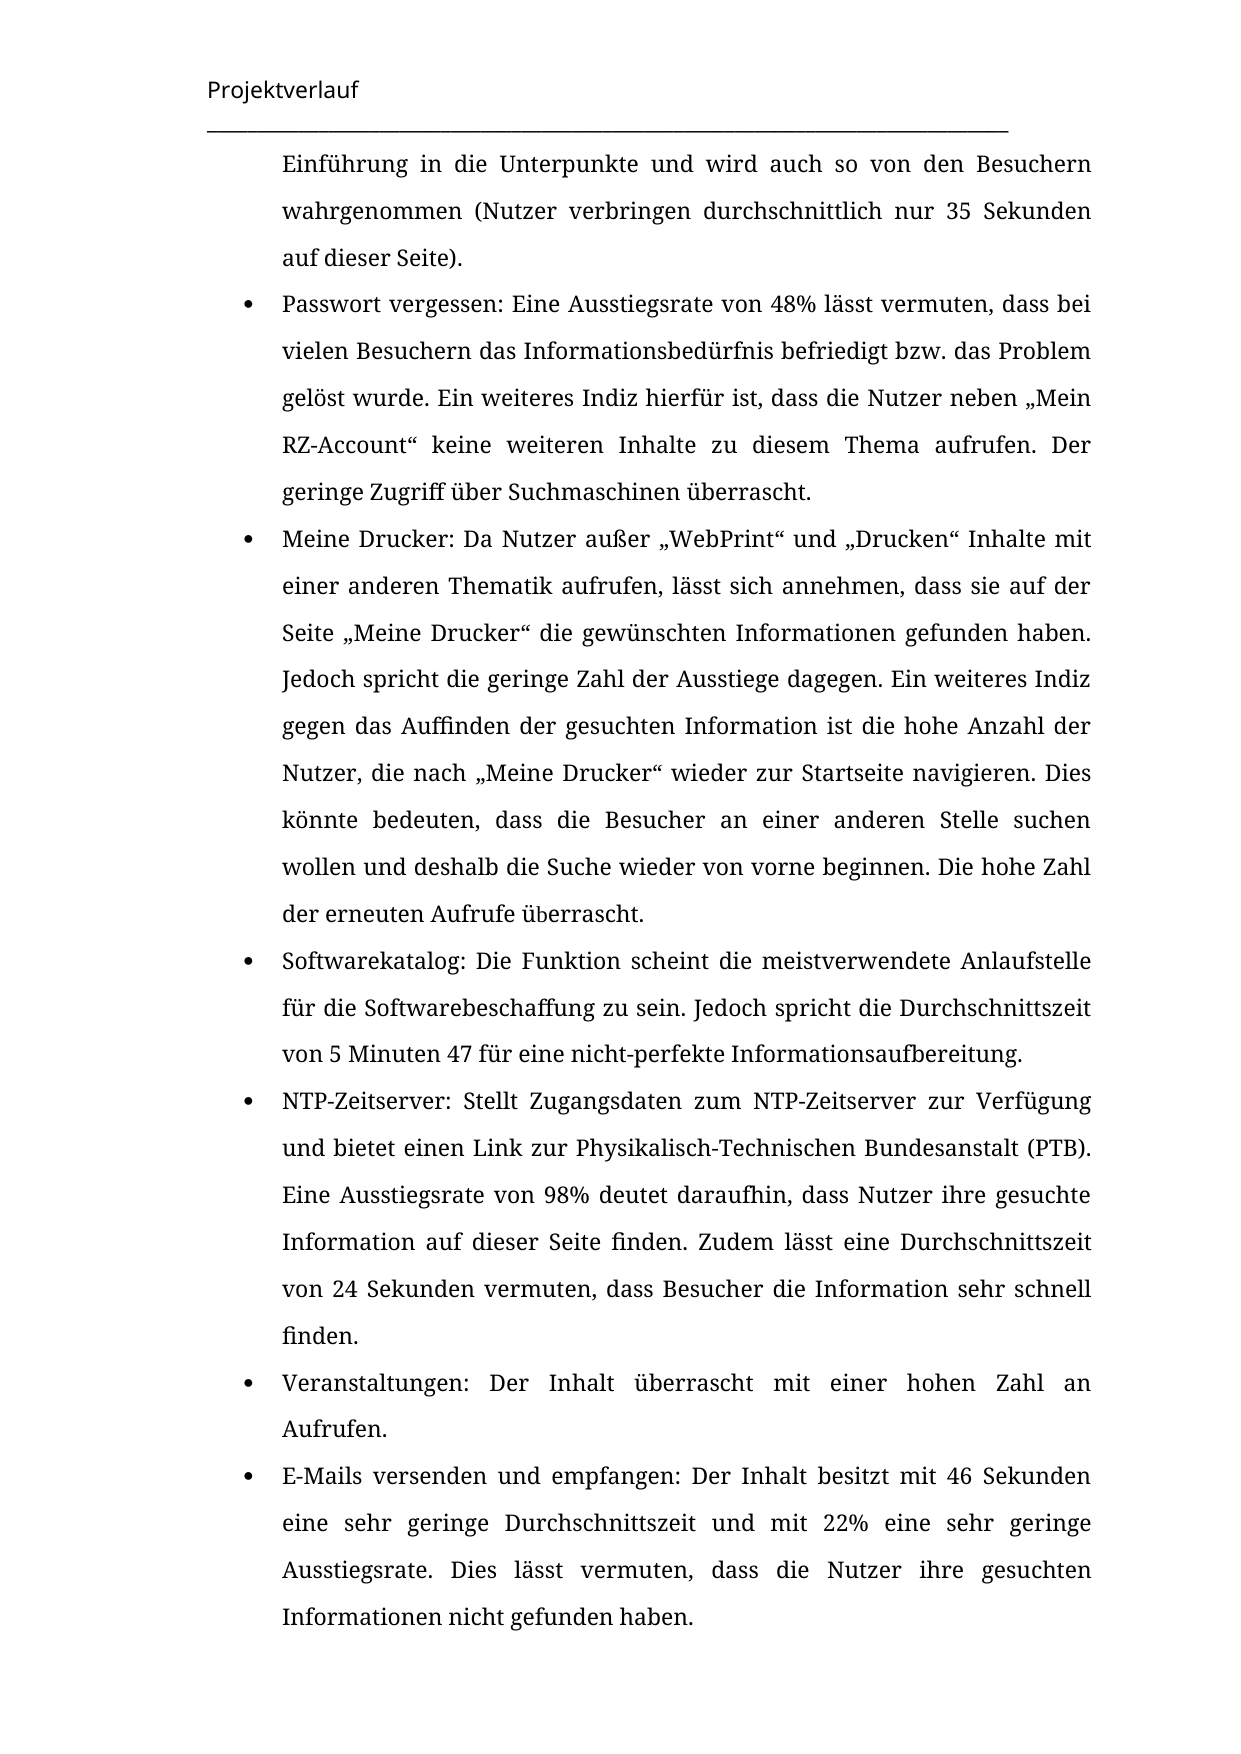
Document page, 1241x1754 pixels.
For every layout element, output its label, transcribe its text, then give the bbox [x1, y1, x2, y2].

list Softwarekatalog: Die Funktion scheint die meistverwendete Anlaufstelle für die Softwarebeschaffung zu sein. Jedoch spricht die Durchschnittszeit von 5 Minuten 47 für eine nicht-perfekte Informationsaufbereitung. [244, 944, 1092, 1069]
list E-Mails versenden und empfangen: Der Inhalt besitzt mit 46 Sekunden eine sehr geringe Durchschnittszeit und mit 22% eine sehr geringe Ausstiegsrate. Dies lässt vermuten, dass die Nutzer ihre gesuchten Informationen nicht gefunden haben. [244, 1460, 1092, 1632]
list Passwort vergessen: Eine Ausstiegsrate von 48% lässt vermuten, dass bei vielen Besuchern das Informationsbedürfnis befriedigt bzw. das Problem gelöst wurde. Ein weiteres Indiz hierfür ist, dass die Nutzer neben „Mein RZ-Account“ keine weiteren Inhalte zu diesem Thema aufrufen. Der geringe Zugriff über Suchmaschinen überrascht. [244, 288, 1092, 507]
list Meine Drucker: Da Nutzer außer „WebPrint“ und „Drucken“ Inhalte mit einer anderen Thematik aufrufen, lässt sich annehmen, dass sie auf der Seite „Meine Drucker“ die gewünschten Informationen gefunden haben. Jedoch spricht die geringe Zahl der Ausstiege dagegen. Ein weiteres Indiz gegen das Auffinden der gesuchten Information ist die hohe Anzahl der Nutzer, die nach „Meine Drucker“ wieder zur Startseite navigieren. Dies könnte bedeuten, dass die Besucher an einer anderen Stelle suchen wollen und deshalb die Suche wieder von vorne beginnen. Die hohe Zahl der erneuten Aufrufe überrascht. [244, 523, 1092, 929]
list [244, 148, 1092, 273]
list NTP-Zeitserver: Stellt Zugangsdaten zum NTP-Zeitserver zur Verfügung und bietet einen Link zur Physikalisch-Technischen Bundesanstalt (PTB). Eine Ausstiegsrate von 98% deutet daraufhin, dass Nutzer ihre gesuchte Information auf dieser Seite finden. Zudem lässt eine Durchschnittszeit von 24 Sekunden vermuten, dass Besucher die Information sehr schnell finden. [244, 1085, 1092, 1351]
list Veranstaltungen: Der Inhalt überrascht mit einer hohen Zahl an Aufrufen. [244, 1366, 1092, 1444]
